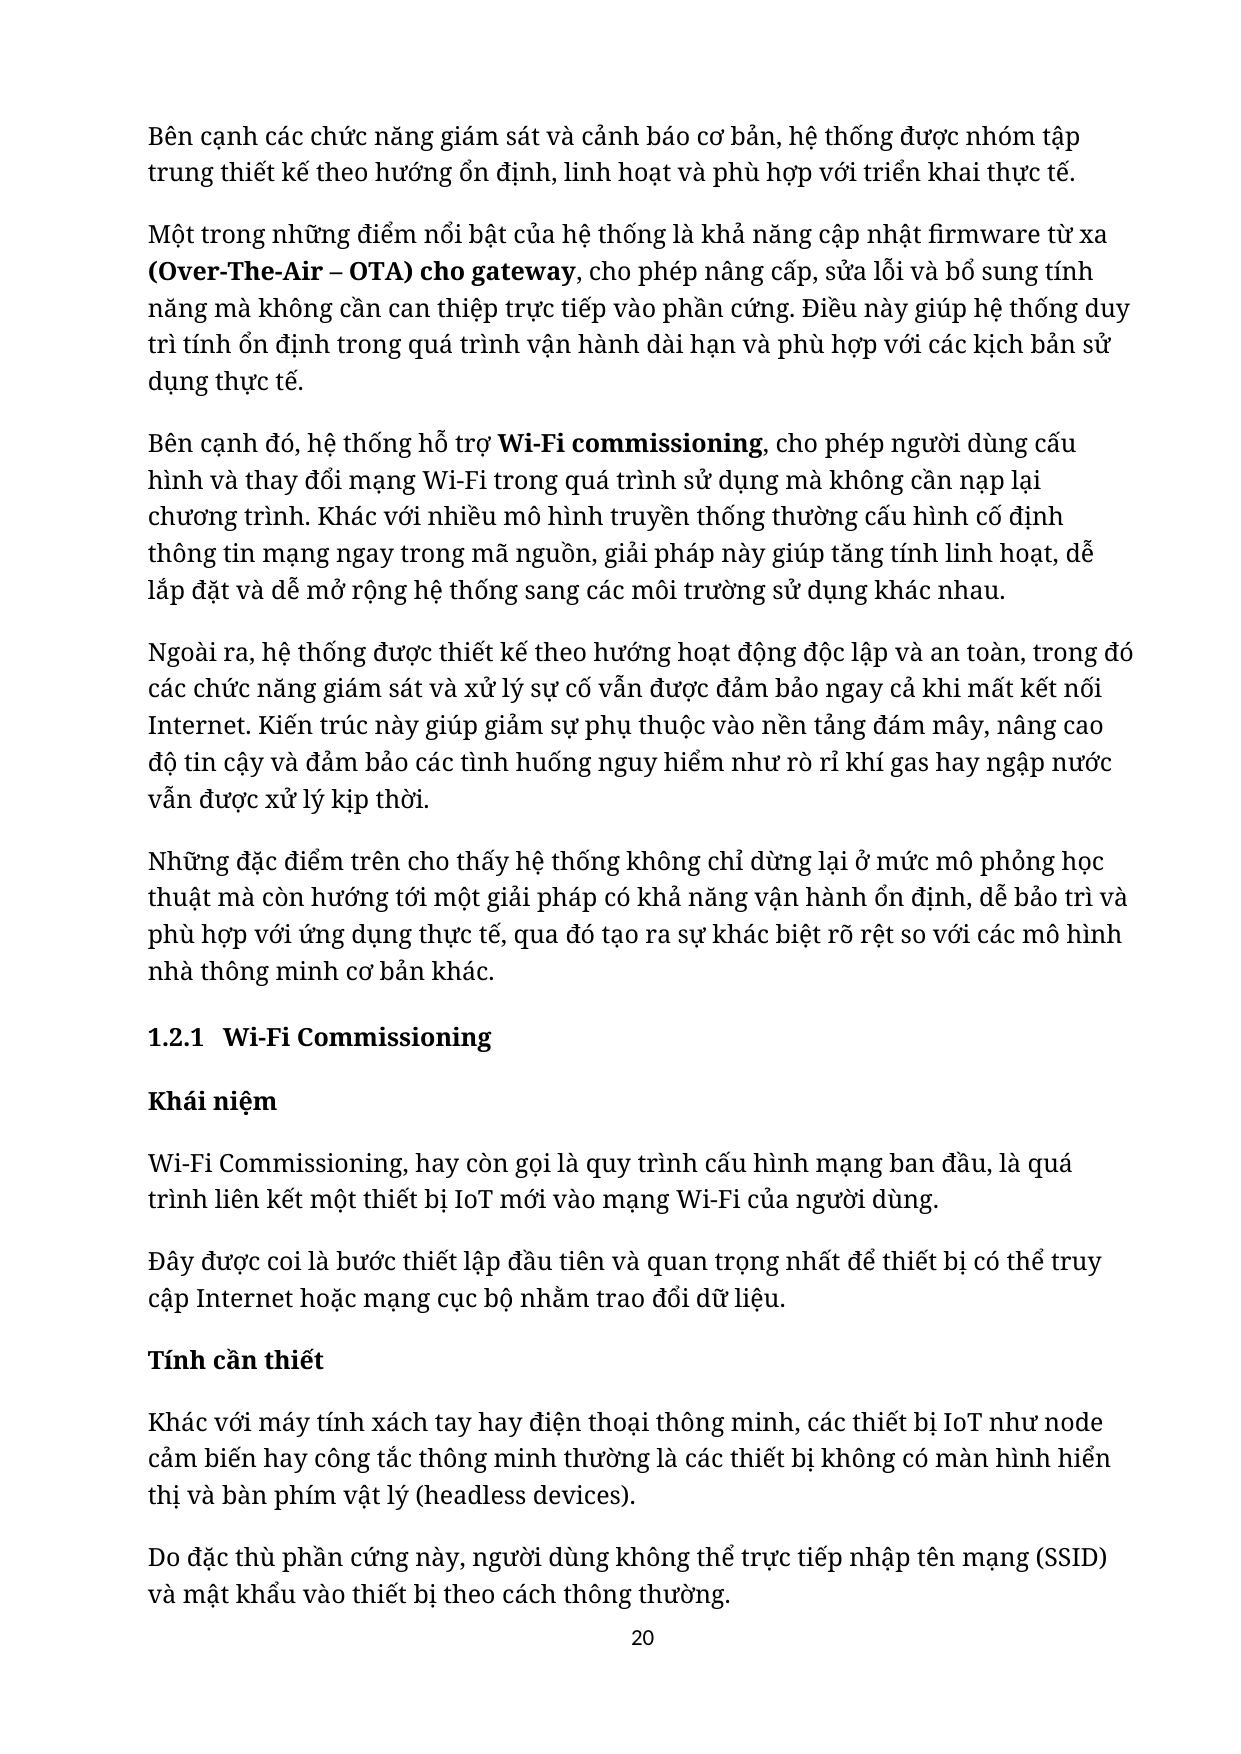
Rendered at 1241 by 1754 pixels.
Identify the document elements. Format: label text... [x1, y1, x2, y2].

text Bên cạnh các chức năng giám sát và cảnh báo cơ bản, hệ thống được nhóm tập trung thiết kế theo hướng ổn định, linh hoạt và phù hợp với triển khai thực tế. [148, 118, 1137, 189]
text Do đặc thù phần cứng này, người dùng không thể trực tiếp nhập tên mạng (SSID) và mật khẩu vào thiết bị theo cách thông thường. [148, 1539, 1137, 1610]
text Ngoài ra, hệ thống được thiết kế theo hướng hoạt động độc lập và an toàn, trong đó các chức năng giám sát và xử lý sự cố vẫn được đảm bảo ngay cả khi mất kết nối Internet. Kiến trúc này giúp giảm sự phụ thuộc vào nền tảng đám mây, nâng cao độ tin cậy và đảm bảo các tình huống nguy hiểm như rò rỉ khí gas hay ngập nước vẫn được xử lý kịp thời. [148, 634, 1137, 816]
text Wi-Fi Commissioning, hay còn gọi là quy trình cấu hình mạng ban đầu, là quá trình liên kết một thiết bị IoT mới vào mạng Wi-Fi của người dùng. [148, 1145, 1137, 1216]
text Khác với máy tính xách tay hay điện thoại thông minh, các thiết bị IoT như node cảm biến hay công tắc thông minh thường là các thiết bị không có màn hình hiển thị và bàn phím vật lý (headless devices). [148, 1404, 1137, 1512]
text Bên cạnh đó, hệ thống hỗ trợ Wi-Fi commissioning, cho phép người dùng cấu hình và thay đổi mạng Wi-Fi trong quá trình sử dụng mà không cần nạp lại chương trình. Khác với nhiều mô hình truyền thống thường cấu hình cố định thông tin mạng ngay trong mã nguồn, giải pháp này giúp tăng tính linh hoạt, dễ lắp đặt và dễ mở rộng hệ thống sang các môi trường sử dụng khác nhau. [148, 426, 1137, 607]
text Một trong những điểm nổi bật của hệ thống là khả năng cập nhật firmware từ xa (Over-The-Air – OTA) cho gateway, cho phép nâng cấp, sửa lỗi và bổ sung tính năng mà không cần can thiệp trực tiếp vào phần cứng. Điều này giúp hệ thống duy trì tính ổn định trong quá trình vận hành dài hạn và phù hợp với các kịch bản sử dụng thực tế. [148, 217, 1137, 398]
text Đây được coi là bước thiết lập đầu tiên và quan trọng nhất để thiết bị có thể truy cập Internet hoặc mạng cục bộ nhằm trao đổi dữ liệu. [148, 1244, 1137, 1315]
text Khái niệm [148, 1084, 1137, 1118]
text Những đặc điểm trên cho thấy hệ thống không chỉ dừng lại ở mức mô phỏng học thuật mà còn hướng tới một giải pháp có khả năng vận hành ổn định, dễ bảo trì và phù hợp với ứng dụng thực tế, qua đó tạo ra sự khác biệt rõ rệt so với các mô hình nhà thông minh cơ bản khác. [148, 843, 1137, 988]
subtitle Wi-Fi Commissioning [148, 1019, 1137, 1053]
text Tính cần thiết [148, 1342, 1137, 1377]
